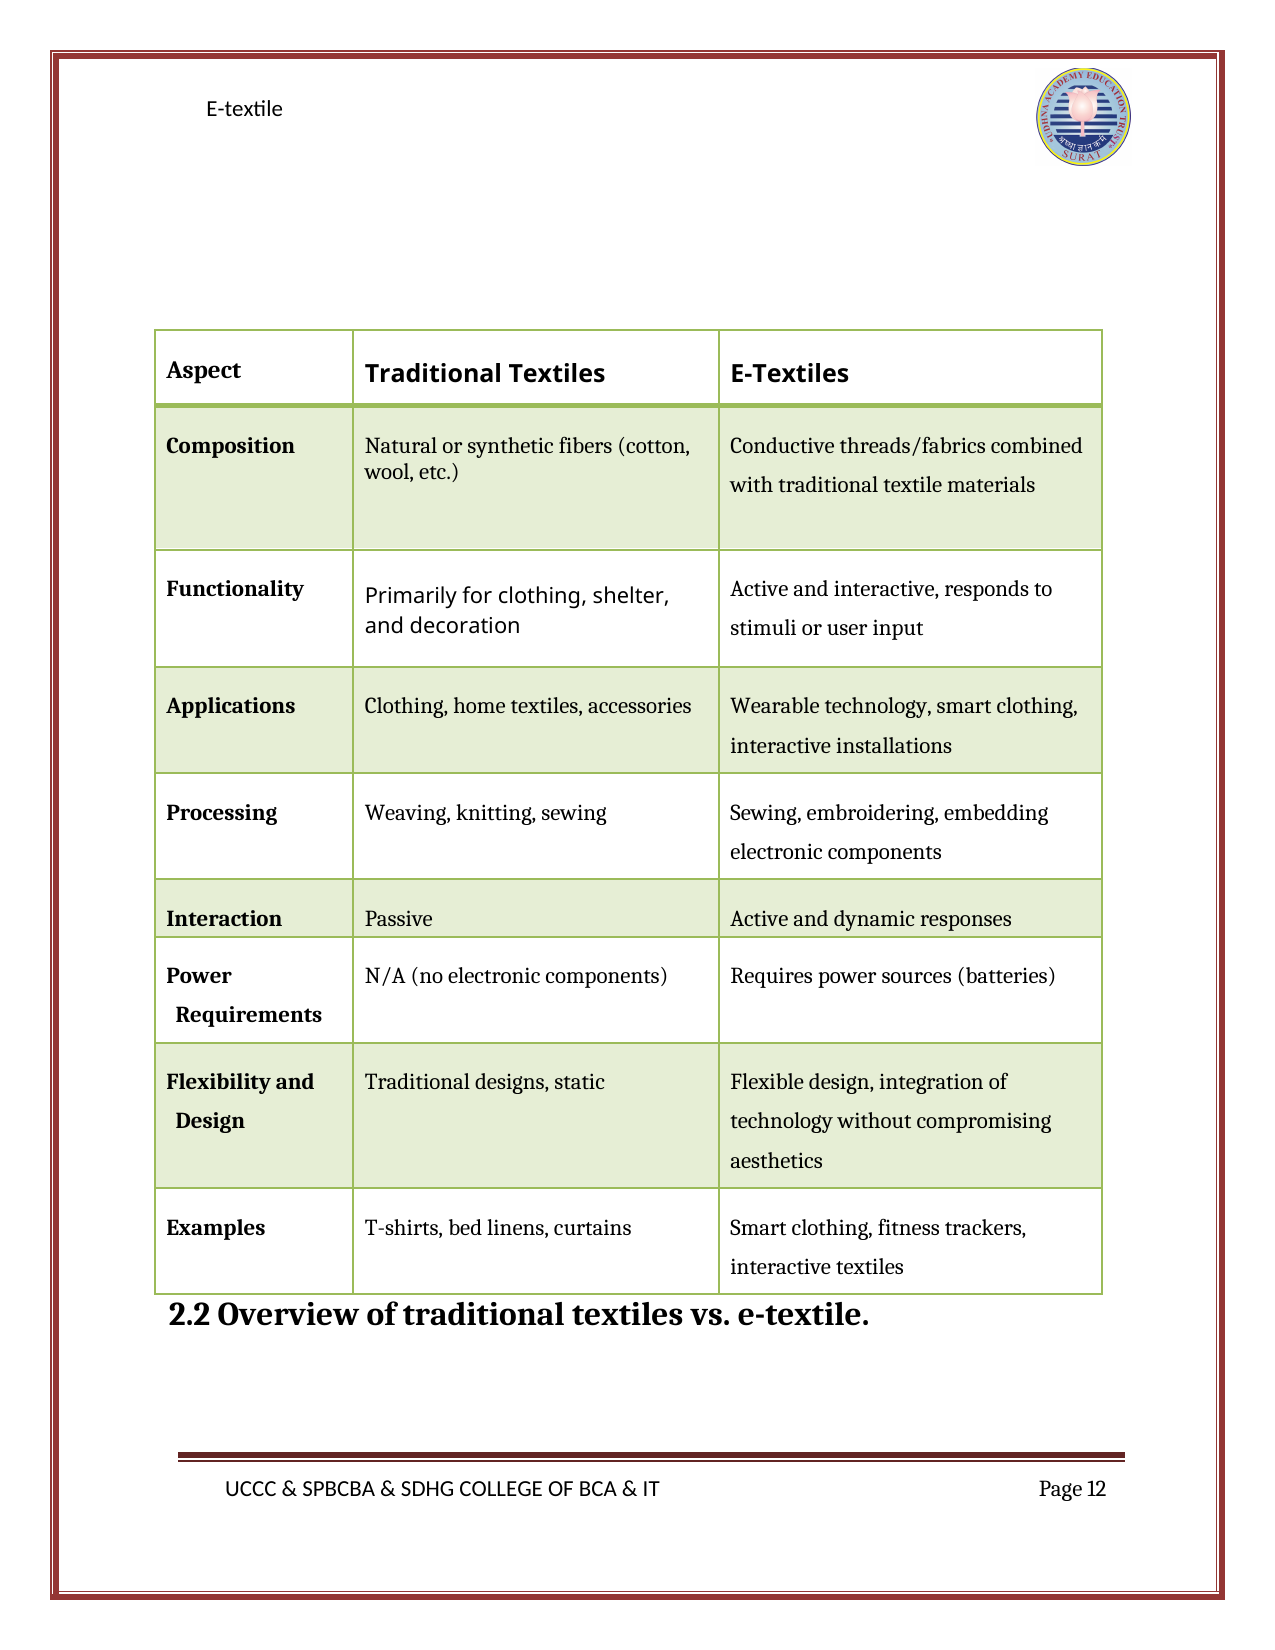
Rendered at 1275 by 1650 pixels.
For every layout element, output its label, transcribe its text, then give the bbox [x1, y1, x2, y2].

text 2.2 Overview of traditional textiles vs. e-textile. [169, 1295, 1125, 1334]
table_cell Conductive threads/fabrics combined with traditional textile materials [720, 408, 1101, 548]
table_cell N/A (no electronic components) [354, 938, 718, 1042]
table_cell Active and dynamic responses [720, 880, 1101, 936]
table_cell Interaction [156, 880, 352, 936]
table_cell Primarily for clothing, shelter, and decoration [354, 551, 718, 666]
table_cell Passive [354, 880, 718, 936]
table_cell T-shirts, bed linens, curtains [354, 1189, 718, 1293]
table_cell Flexibility and Design [156, 1044, 352, 1187]
table_header Traditional Textiles [354, 331, 718, 403]
table_cell Processing [156, 774, 352, 878]
table_cell Smart clothing, fitness trackers, interactive textiles [720, 1189, 1101, 1293]
table_cell Weaving, knitting, sewing [354, 774, 718, 878]
table_cell Natural or synthetic fibers (cotton, wool, etc.) [354, 408, 718, 548]
table_cell Wearable technology, smart clothing, interactive installations [720, 668, 1101, 772]
table_cell Clothing, home textiles, accessories [354, 668, 718, 772]
table_header Aspect [156, 331, 352, 403]
table_cell Sewing, embroidering, embedding electronic components [720, 774, 1101, 878]
table_cell Flexible design, integration of technology without compromising aesthetics [720, 1044, 1101, 1187]
picture [1035, 68, 1132, 166]
table_cell Traditional designs, static [354, 1044, 718, 1187]
table_cell Applications [156, 668, 352, 772]
table_header E-Textiles [720, 331, 1101, 403]
table_cell Power Requirements [156, 938, 352, 1042]
table_cell Active and interactive, responds to stimuli or user input [720, 551, 1101, 666]
table_cell Functionality [156, 551, 352, 666]
table_cell Composition [156, 408, 352, 548]
table_cell Requires power sources (batteries) [720, 938, 1101, 1042]
table_cell Examples [156, 1189, 352, 1293]
